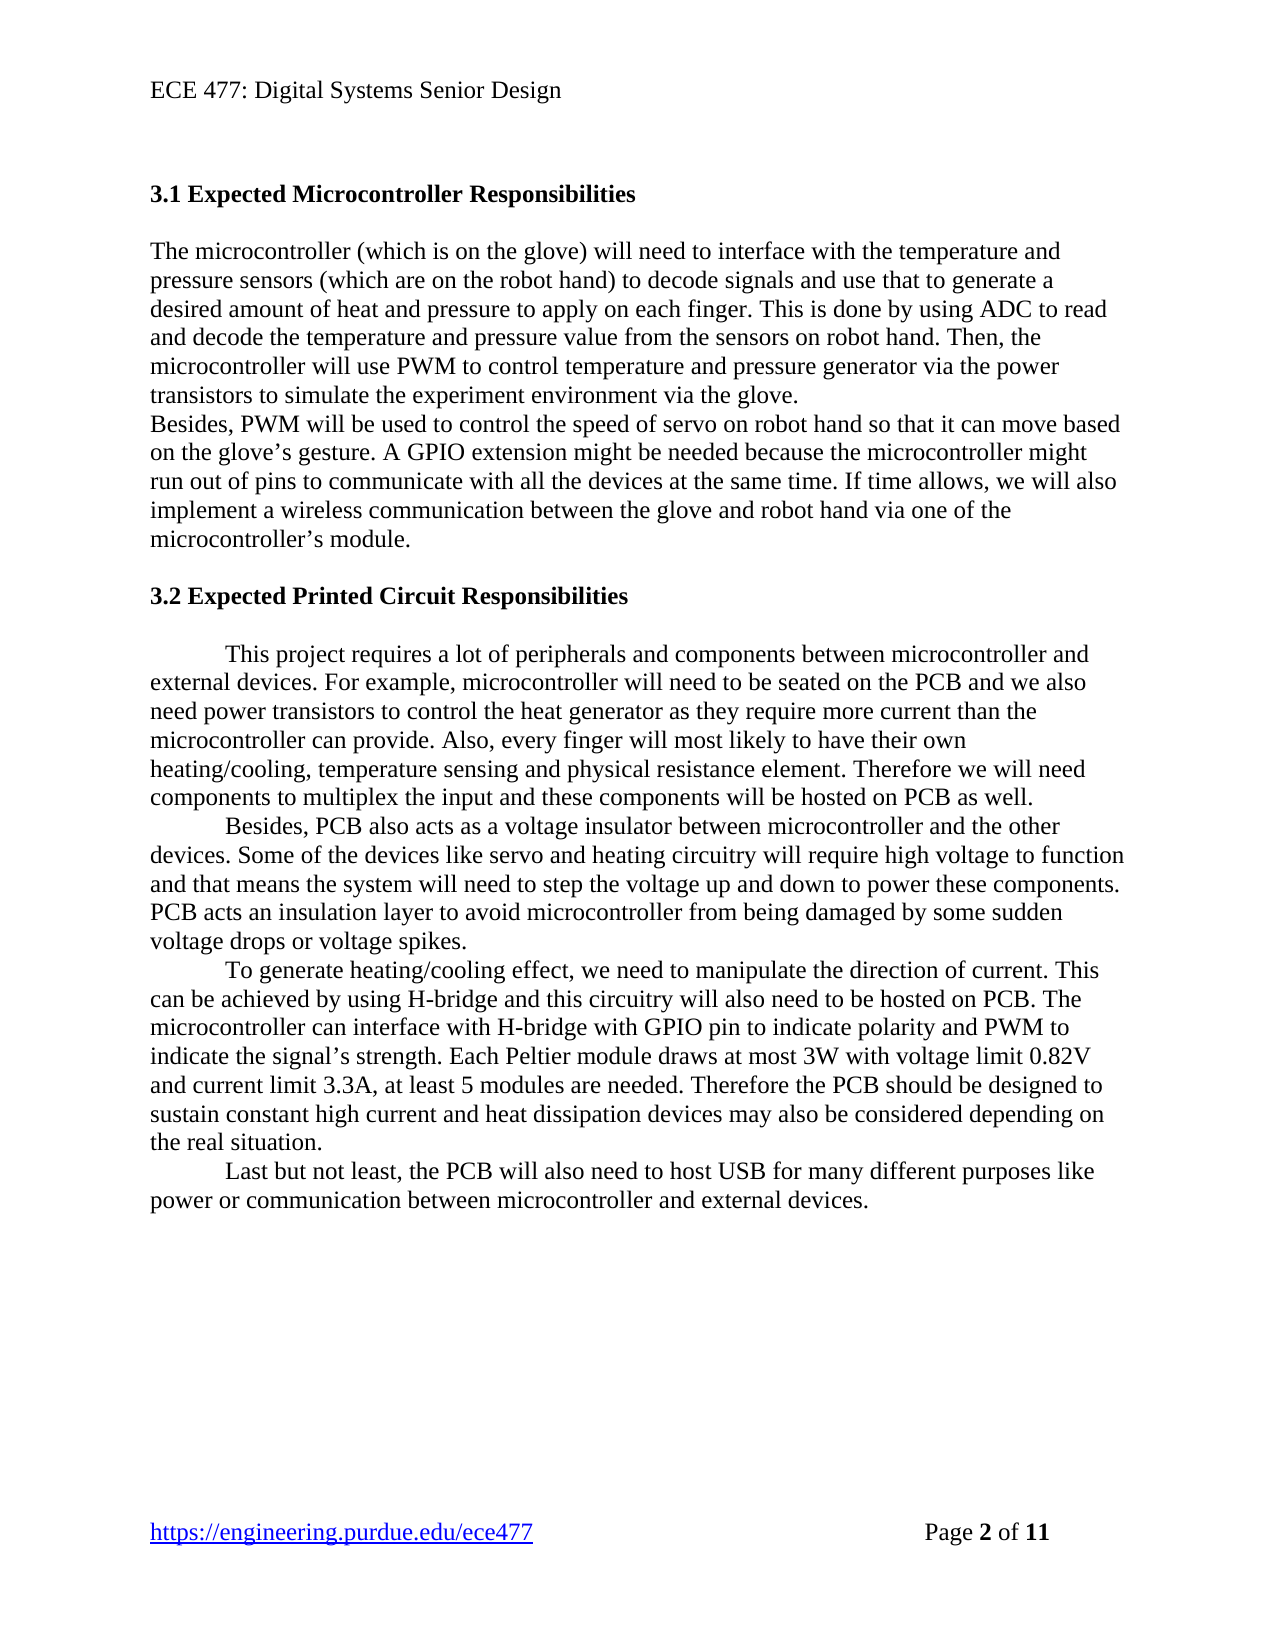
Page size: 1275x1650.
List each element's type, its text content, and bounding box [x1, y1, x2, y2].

text This project requires a lot of peripherals and components between microcontroller and external devices. For example, microcontroller will need to be seated on the PCB and we also need power transistors to control the heat generator as they require more current than the microcontroller can provide. Also, every finger will most likely to have their own heating/cooling, temperature sensing and physical resistance element. Therefore we will need components to multiplex the input and these components will be hosted on PCB as well. [150, 639, 1125, 811]
text 3.1 Expected Microcontroller Responsibilities [150, 179, 1125, 207]
text Besides, PWM will be used to control the speed of servo on robot hand so that it can move based on the glove’s gesture. A GPIO extension might be needed because the microcontroller might run out of pins to communicate with all the devices at the same time. If time allows, we will also implement a wireless communication between the glove and robot hand via one of the microcontroller’s module. [150, 409, 1125, 552]
text 3.2 Expected Printed Circuit Responsibilities [150, 581, 1125, 610]
text To generate heating/cooling effect, we need to manipulate the direction of current. This can be achieved by using H-bridge and this circuitry will also need to be hosted on PCB. The microcontroller can interface with H-bridge with GPIO pin to indicate polarity and PWM to indicate the signal’s strength. Each Peltier module draws at most 3W with voltage limit 0.82V and current limit 3.3A, at least 5 modules are needed. Therefore the PCB should be designed to sustain constant high current and heat dissipation devices may also be considered depending on the real situation. [150, 955, 1125, 1156]
text The microcontroller (which is on the glove) will need to interface with the temperature and pressure sensors (which are on the robot hand) to decode signals and use that to generate a desired amount of heat and pressure to apply on each finger. This is done by using ADC to read and decode the temperature and pressure value from the sensors on robot hand. Then, the microcontroller will use PWM to control temperature and pressure generator via the power transistors to simulate the experiment environment via the glove. [150, 236, 1125, 409]
text Besides, PCB also acts as a voltage insulator between microcontroller and the other devices. Some of the devices like servo and heating circuitry will require high voltage to function and that means the system will need to step the voltage up and down to power these components. PCB acts an insulation layer to avoid microcontroller from being damaged by some sudden voltage drops or voltage spikes. [150, 811, 1125, 955]
text Last but not least, the PCB will also need to host USB for many different purposes like power or communication between microcontroller and external devices. [150, 1156, 1125, 1214]
